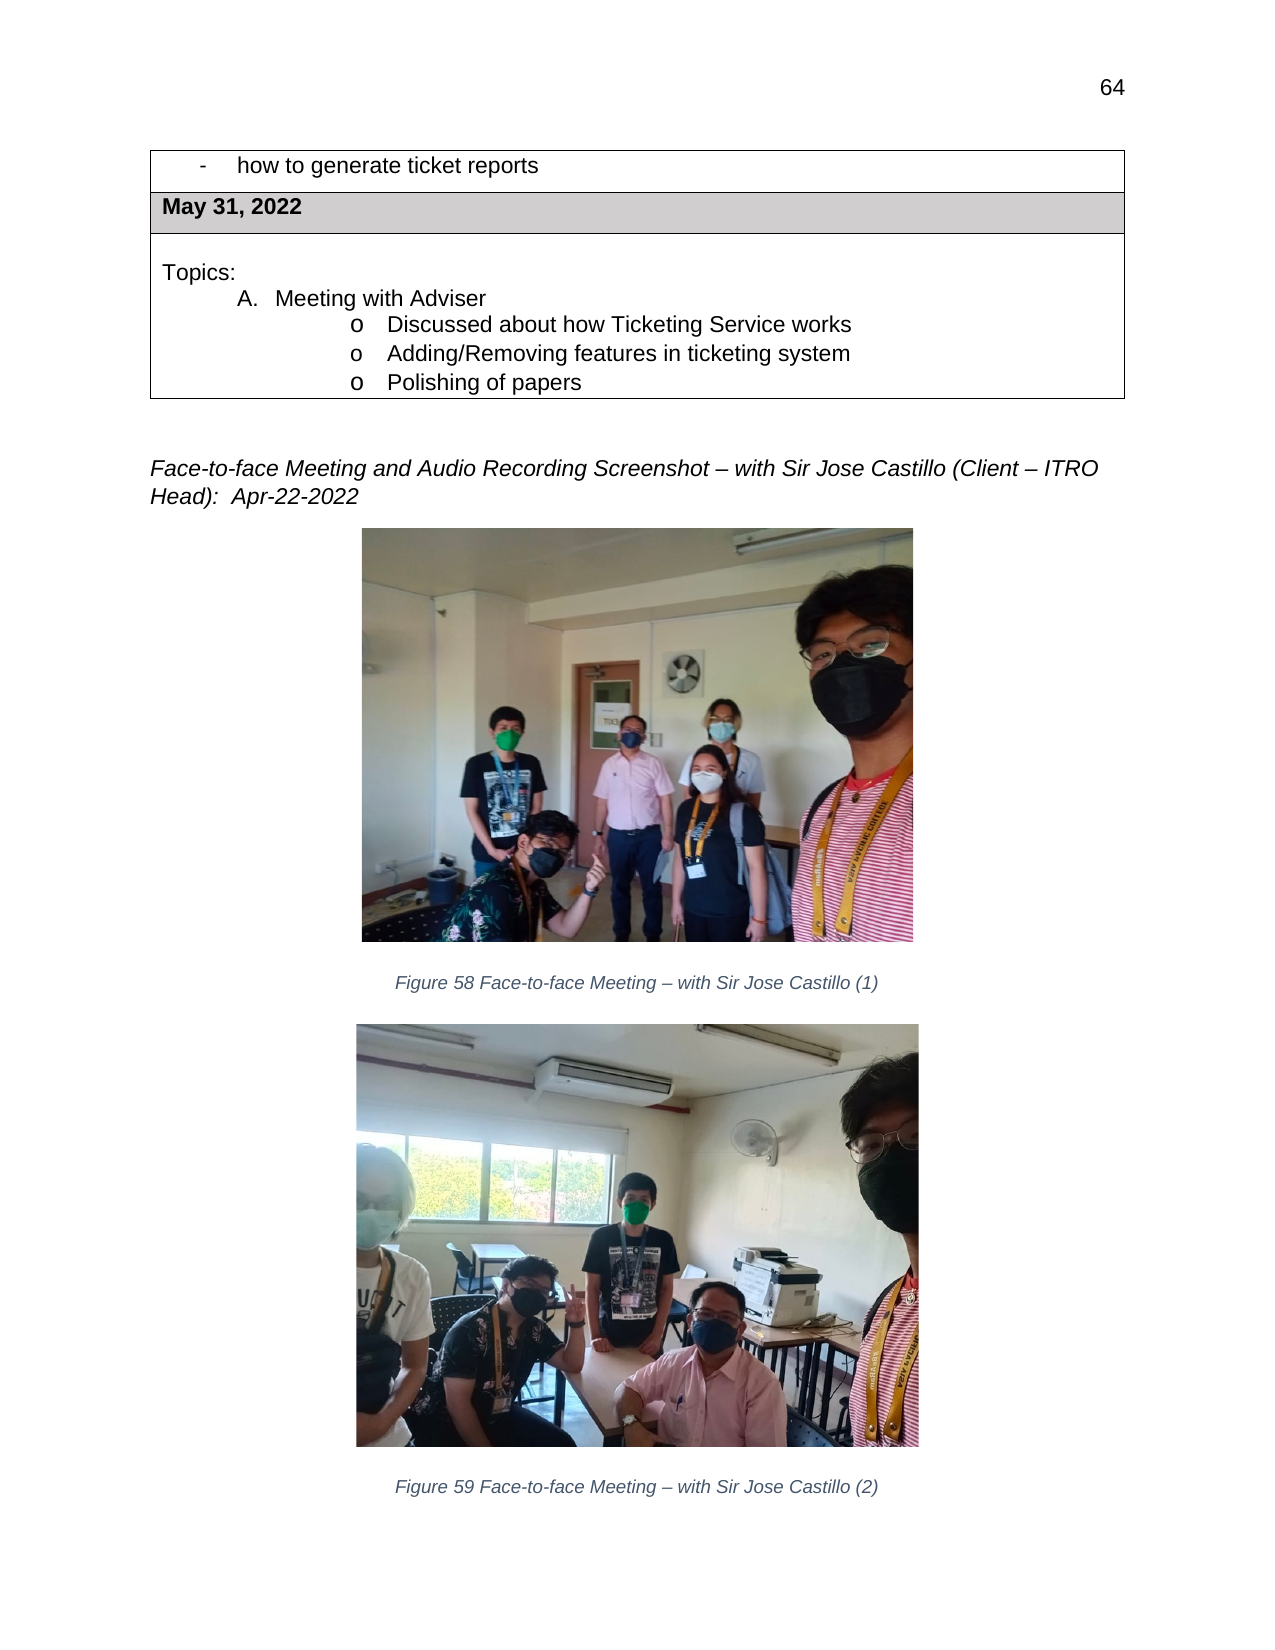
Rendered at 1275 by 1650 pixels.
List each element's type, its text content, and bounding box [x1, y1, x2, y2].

text Figure 58 Face-to-face Meeting – with Sir Jose Castillo (1) [150, 972, 1125, 993]
text Face-to-face Meeting and Audio Recording Screenshot – with Sir Jose Castillo (Client – ITRO Head): Apr-22-2022 [150, 455, 1125, 510]
picture [356, 1024, 919, 1447]
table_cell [151, 151, 1124, 192]
picture [361, 528, 914, 942]
table_cell May 31, 2022 [151, 193, 1124, 233]
text Figure 59 Face-to-face Meeting – with Sir Jose Castillo (2) [150, 1476, 1125, 1498]
table_cell Topics: A. Meeting with Adviser Discussed about how Ticketing Service works Adding/Removing features in ticketing system Polishing of papers [151, 234, 1124, 398]
